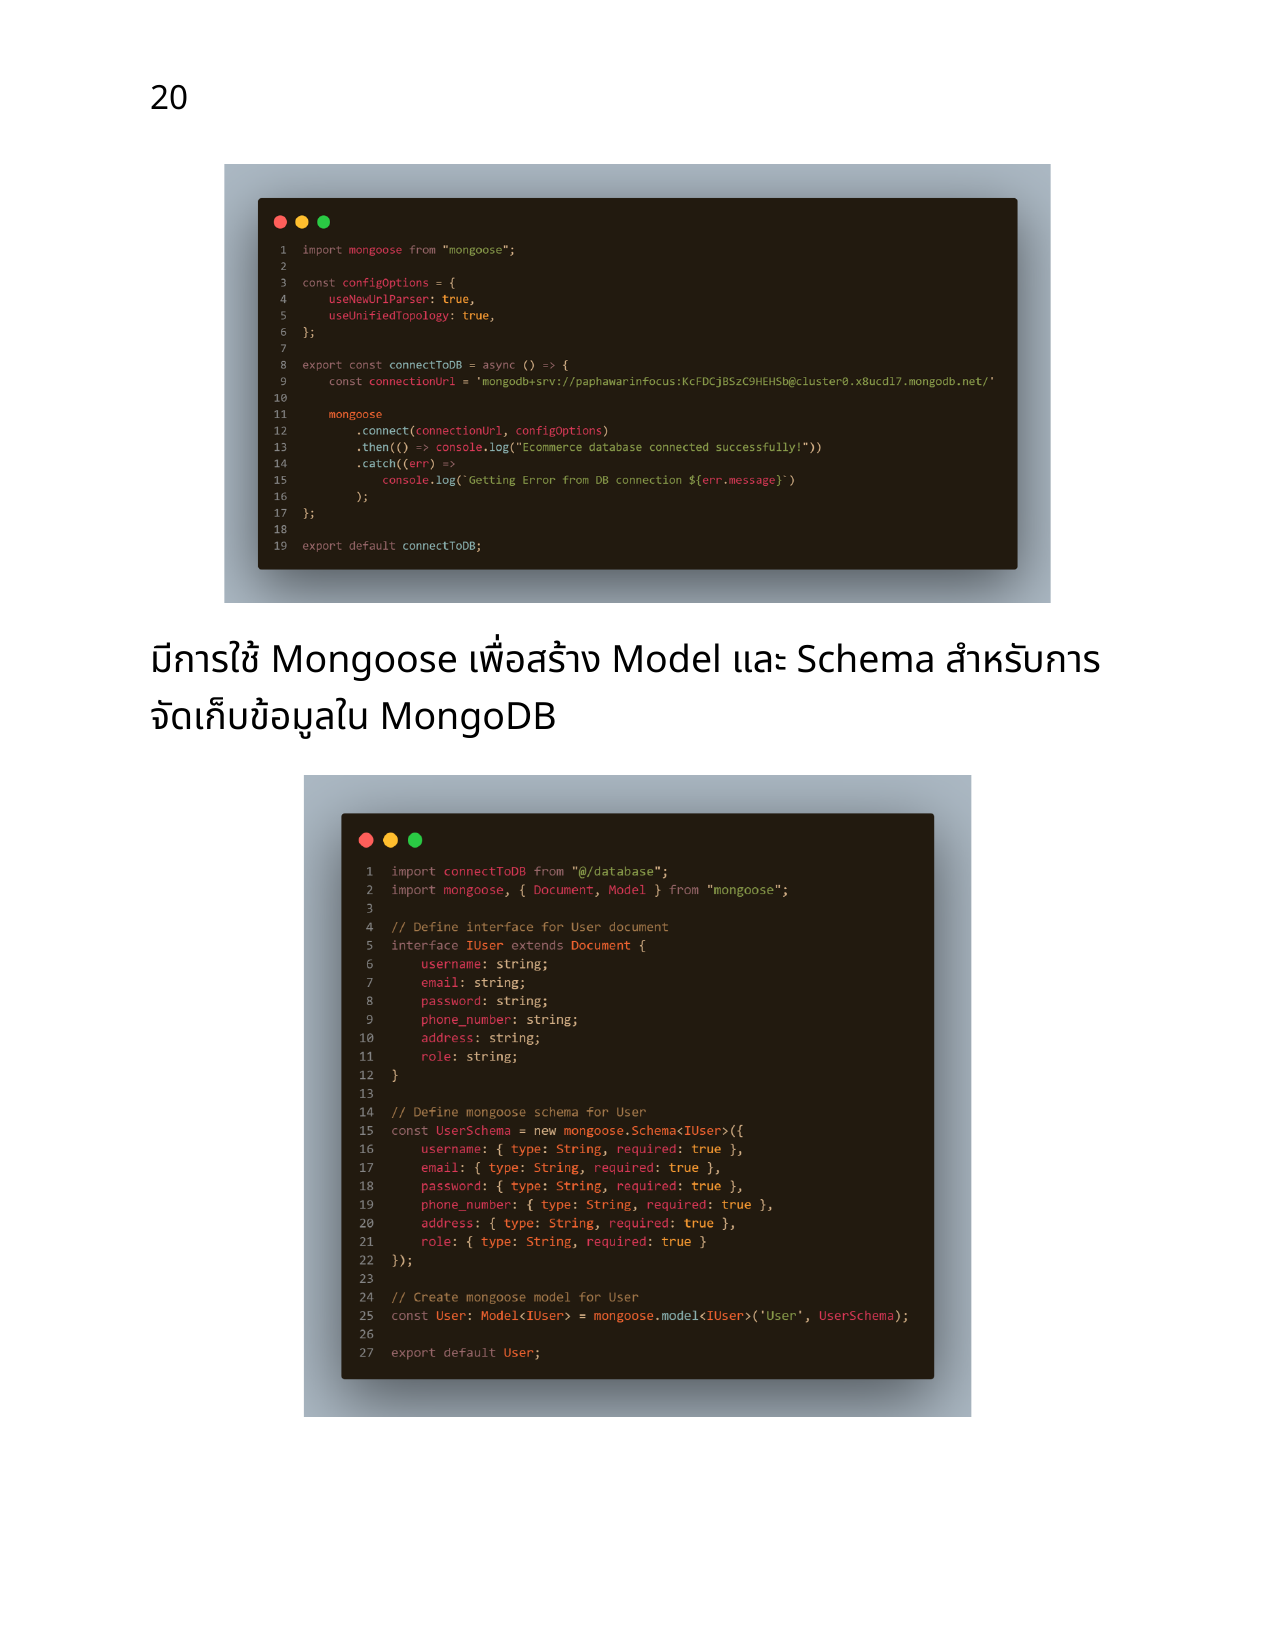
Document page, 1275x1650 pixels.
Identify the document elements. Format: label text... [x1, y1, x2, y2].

text มีการใช้ Mongoose เพื่อสร้าง Model และ Schema สำหรับการจัดเก็บข้อมูลใน MongoDB [150, 632, 1125, 746]
picture [303, 775, 972, 1417]
picture [224, 164, 1051, 603]
